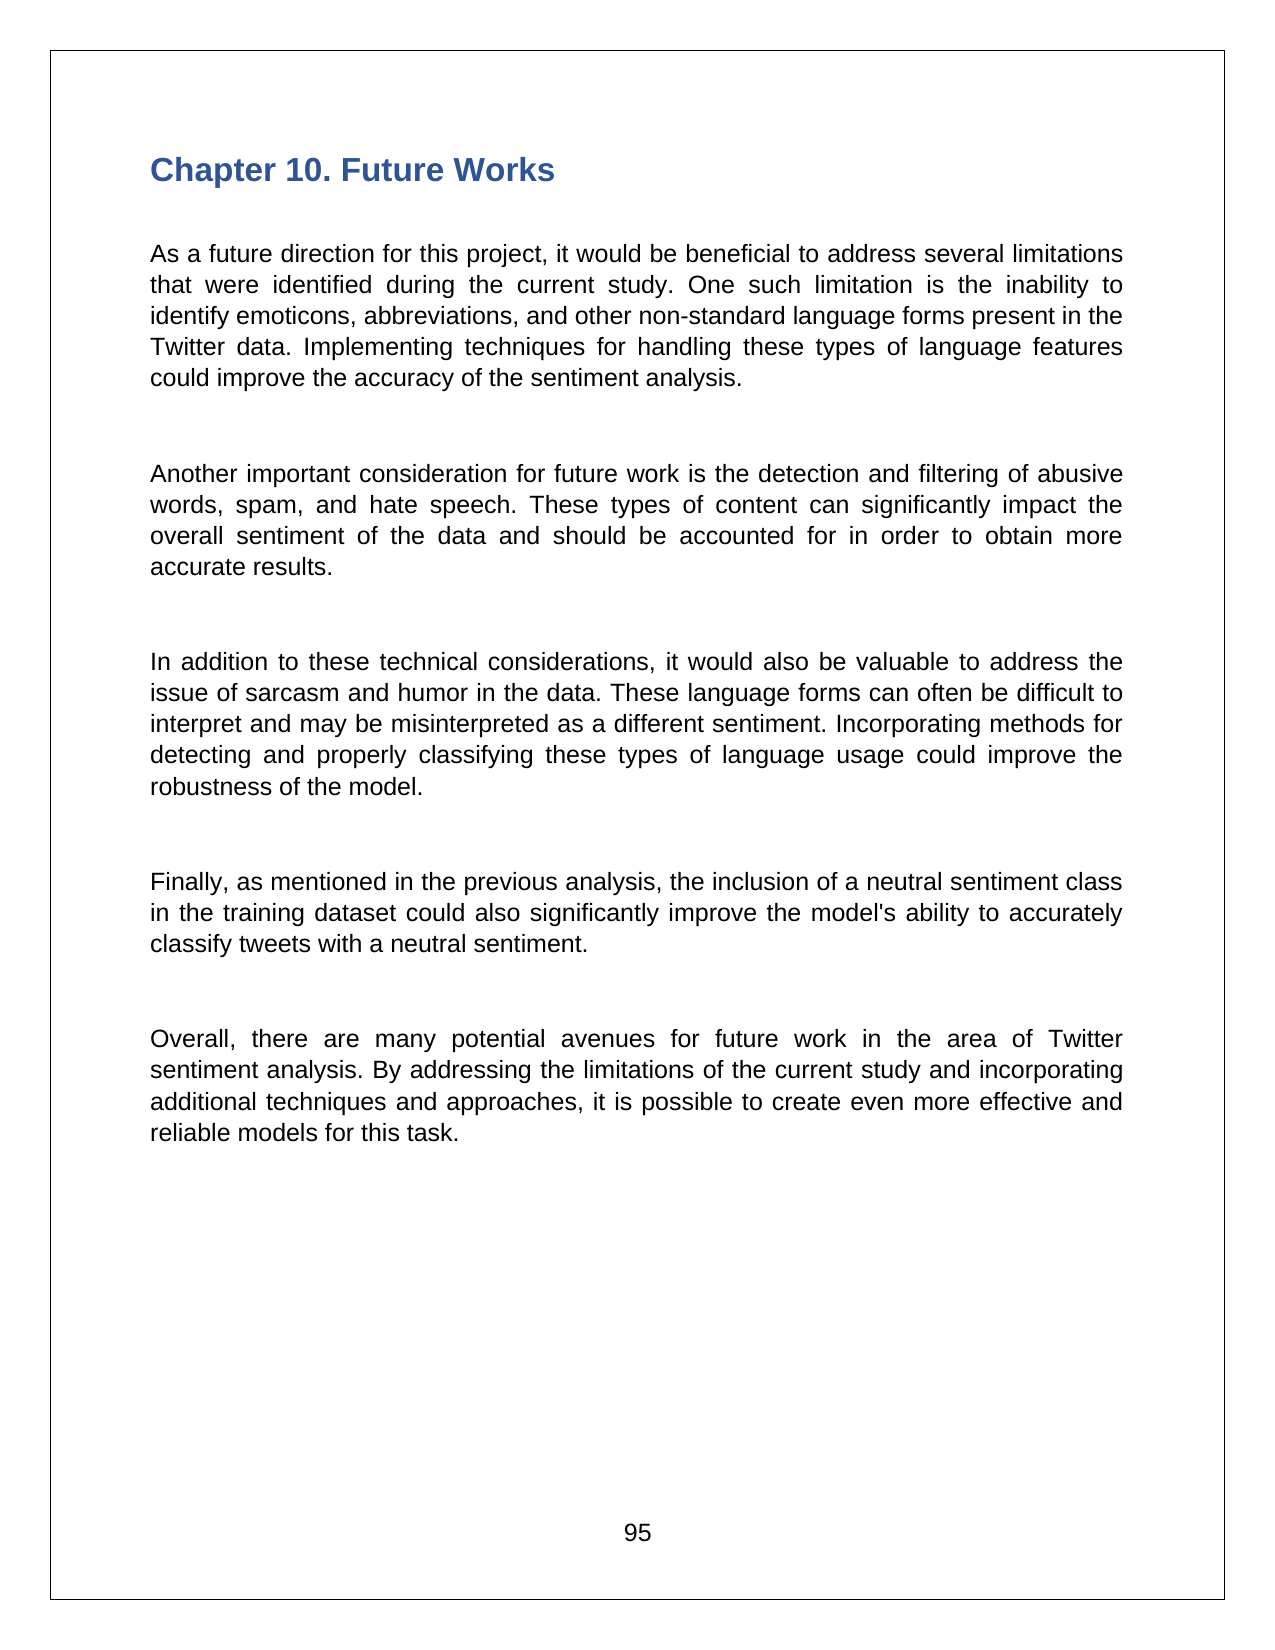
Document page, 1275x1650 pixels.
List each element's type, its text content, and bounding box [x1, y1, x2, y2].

text Overall, there are many potential avenues for future work in the area of Twitter sentiment analysis. By addressing the limitations of the current study and incorporating additional techniques and approaches, it is possible to create even more effective and reliable models for this task. [150, 1024, 1125, 1146]
text In addition to these technical considerations, it would also be valuable to address the issue of sarcasm and humor in the data. These language forms can often be difficult to interpret and may be misinterpreted as a different sentiment. Incorporating methods for detecting and properly classifying these types of language usage could improve the robustness of the model. [150, 647, 1125, 800]
text Another important consideration for future work is the detection and filtering of abusive words, spam, and hate speech. These types of content can significantly impact the overall sentiment of the data and should be accounted for in order to obtain more accurate results. [150, 459, 1125, 581]
text Finally, as mentioned in the previous analysis, the inclusion of a neutral sentiment class in the training dataset could also significantly improve the model's ability to accurately classify tweets with a neutral sentiment. [150, 867, 1125, 958]
text As a future direction for this project, it would be beneficial to address several limitations that were identified during the current study. One such limitation is the inability to identify emoticons, abbreviations, and other non-standard language forms present in the Twitter data. Implementing techniques for handling these types of language features could improve the accuracy of the sentiment analysis. [150, 239, 1125, 392]
subtitle Chapter 10. Future Works [150, 150, 1125, 188]
